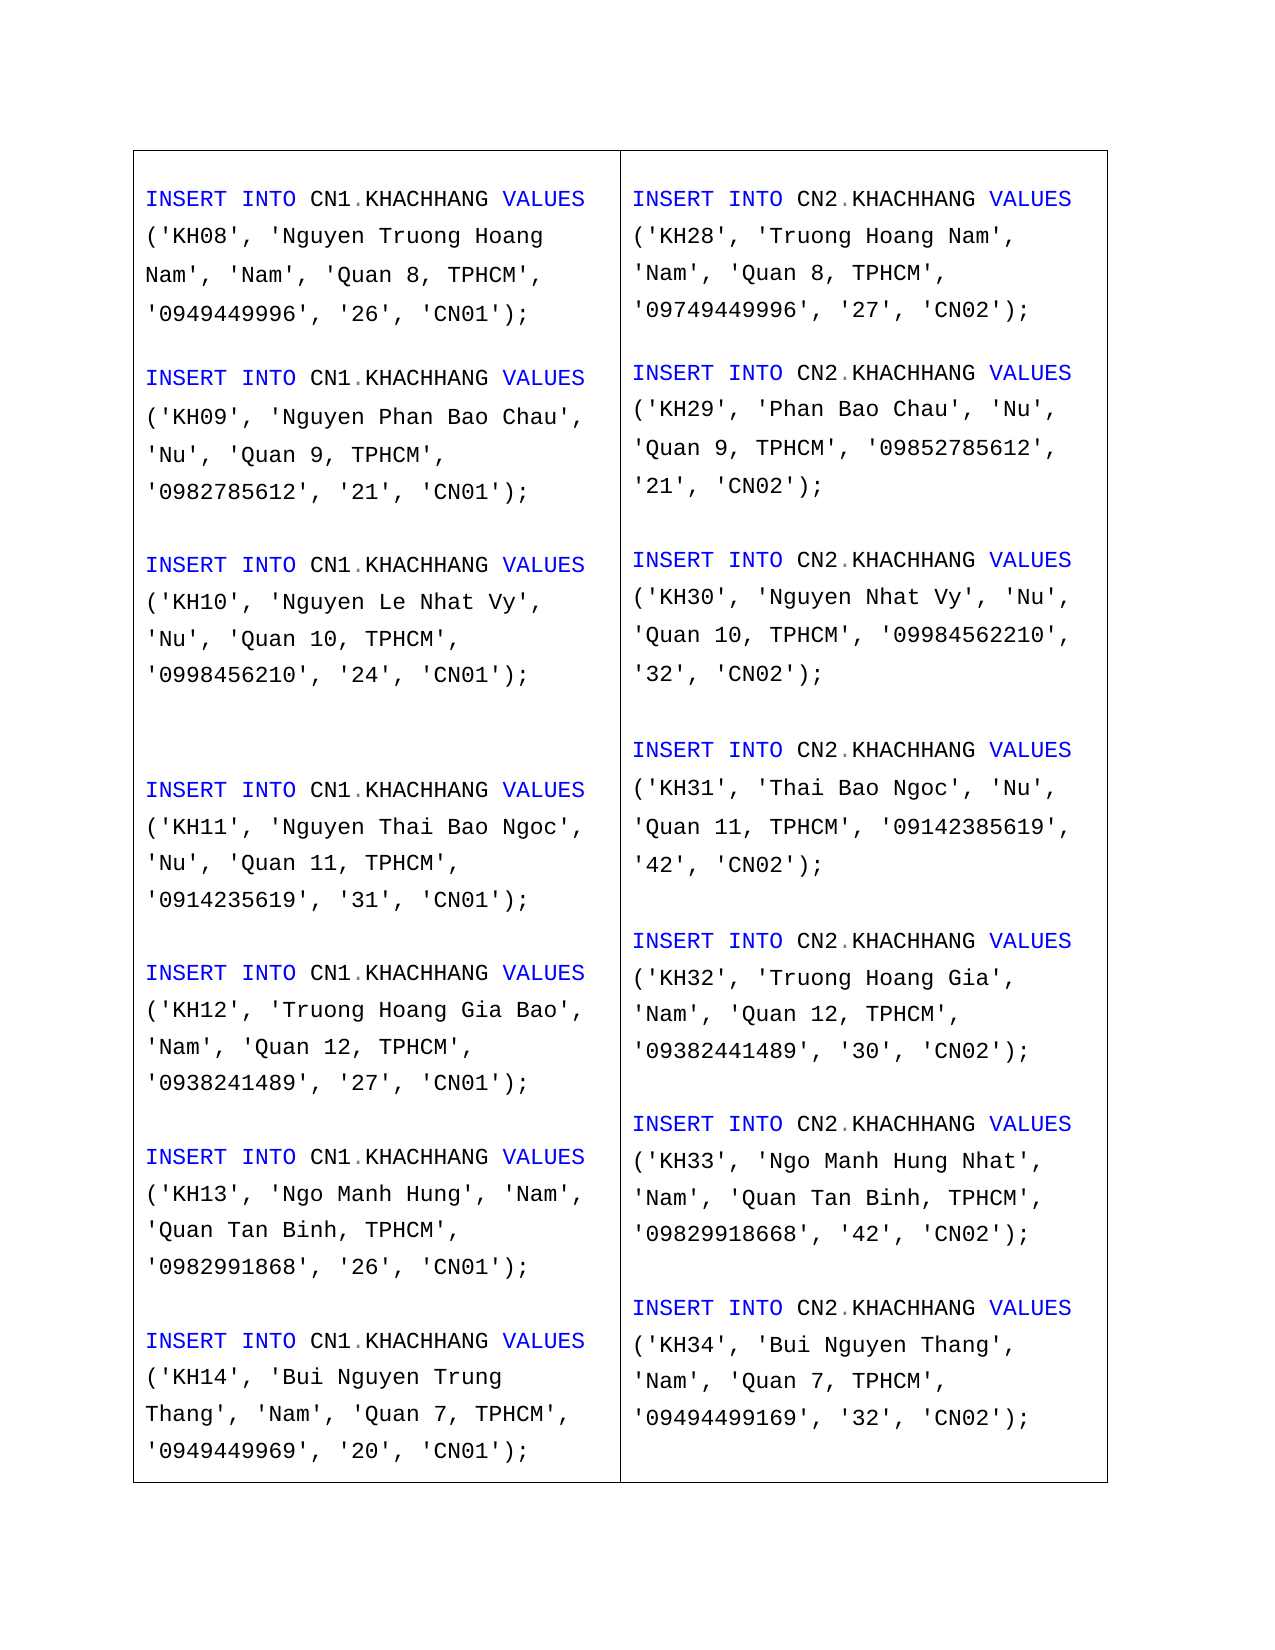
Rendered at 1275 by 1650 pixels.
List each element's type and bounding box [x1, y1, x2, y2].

table_header [621, 151, 1107, 1482]
table_header [134, 151, 620, 1482]
